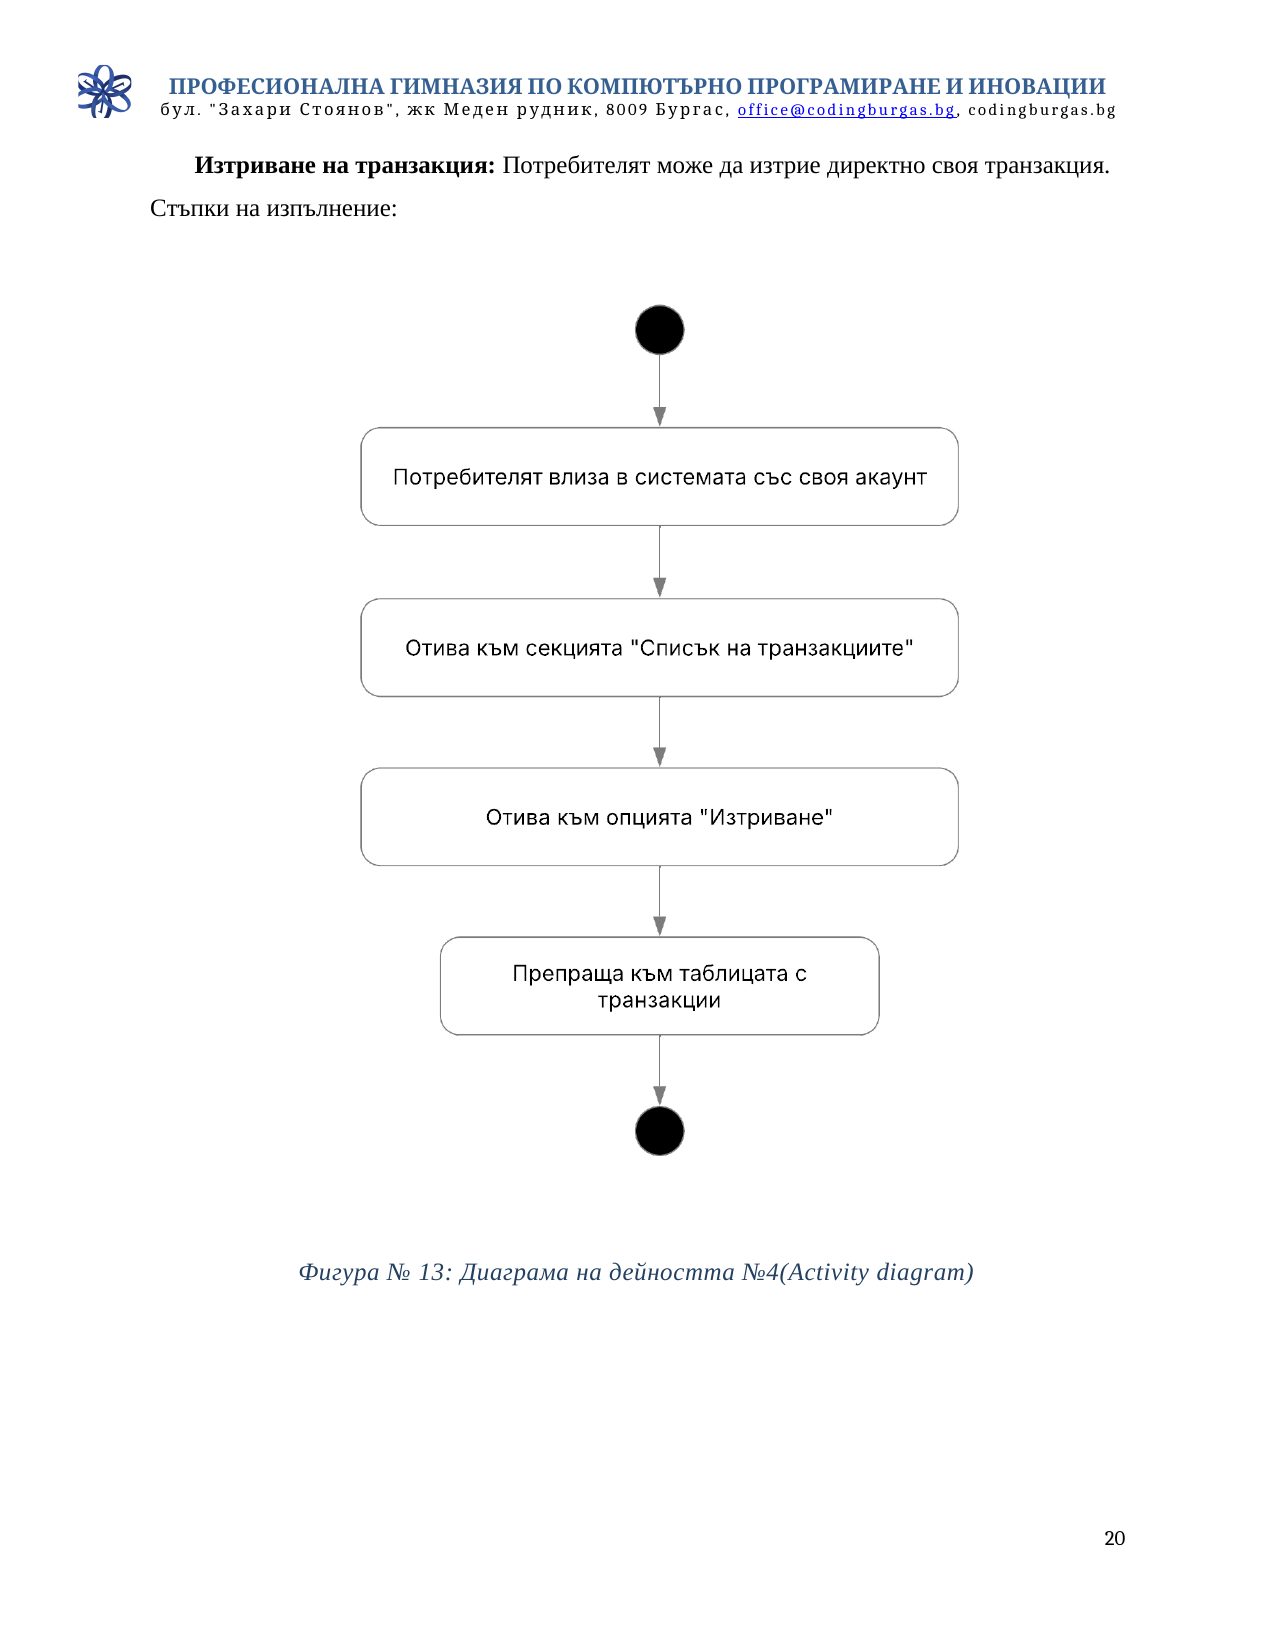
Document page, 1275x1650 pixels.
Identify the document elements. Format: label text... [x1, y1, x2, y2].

text Фигура № 13: Диаграма на дейността №4(Activity diagram) [150, 1257, 1125, 1286]
picture [312, 256, 1007, 1204]
text Изтриване на транзакция: Потребителят може да изтрие директно своя транзакция. Стъпки на изпълнение: [150, 150, 1125, 222]
picture [78, 64, 132, 118]
